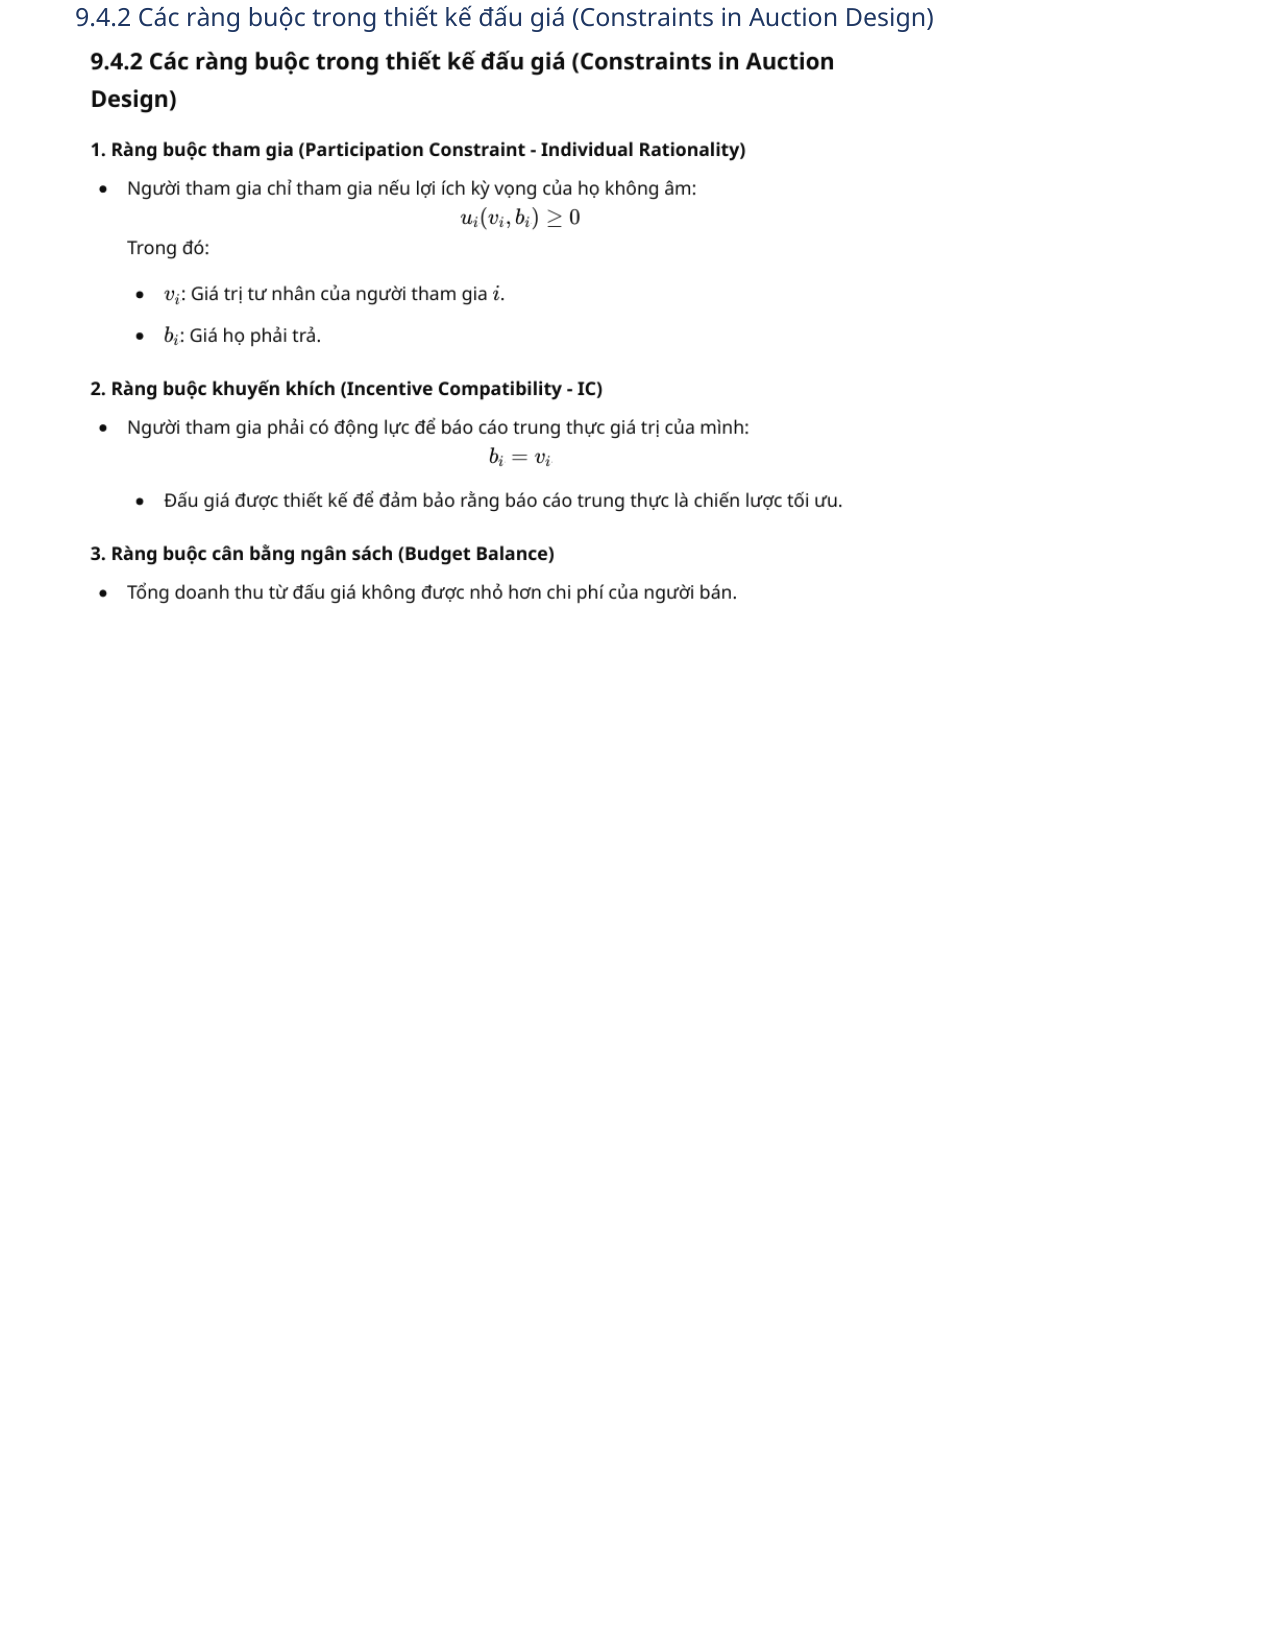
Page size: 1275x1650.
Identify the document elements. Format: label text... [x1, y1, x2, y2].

subtitle 9.4.2 Các ràng buộc trong thiết kế đấu giá (Constraints in Auction Design) [75, 0, 1200, 34]
picture [75, 36, 883, 606]
